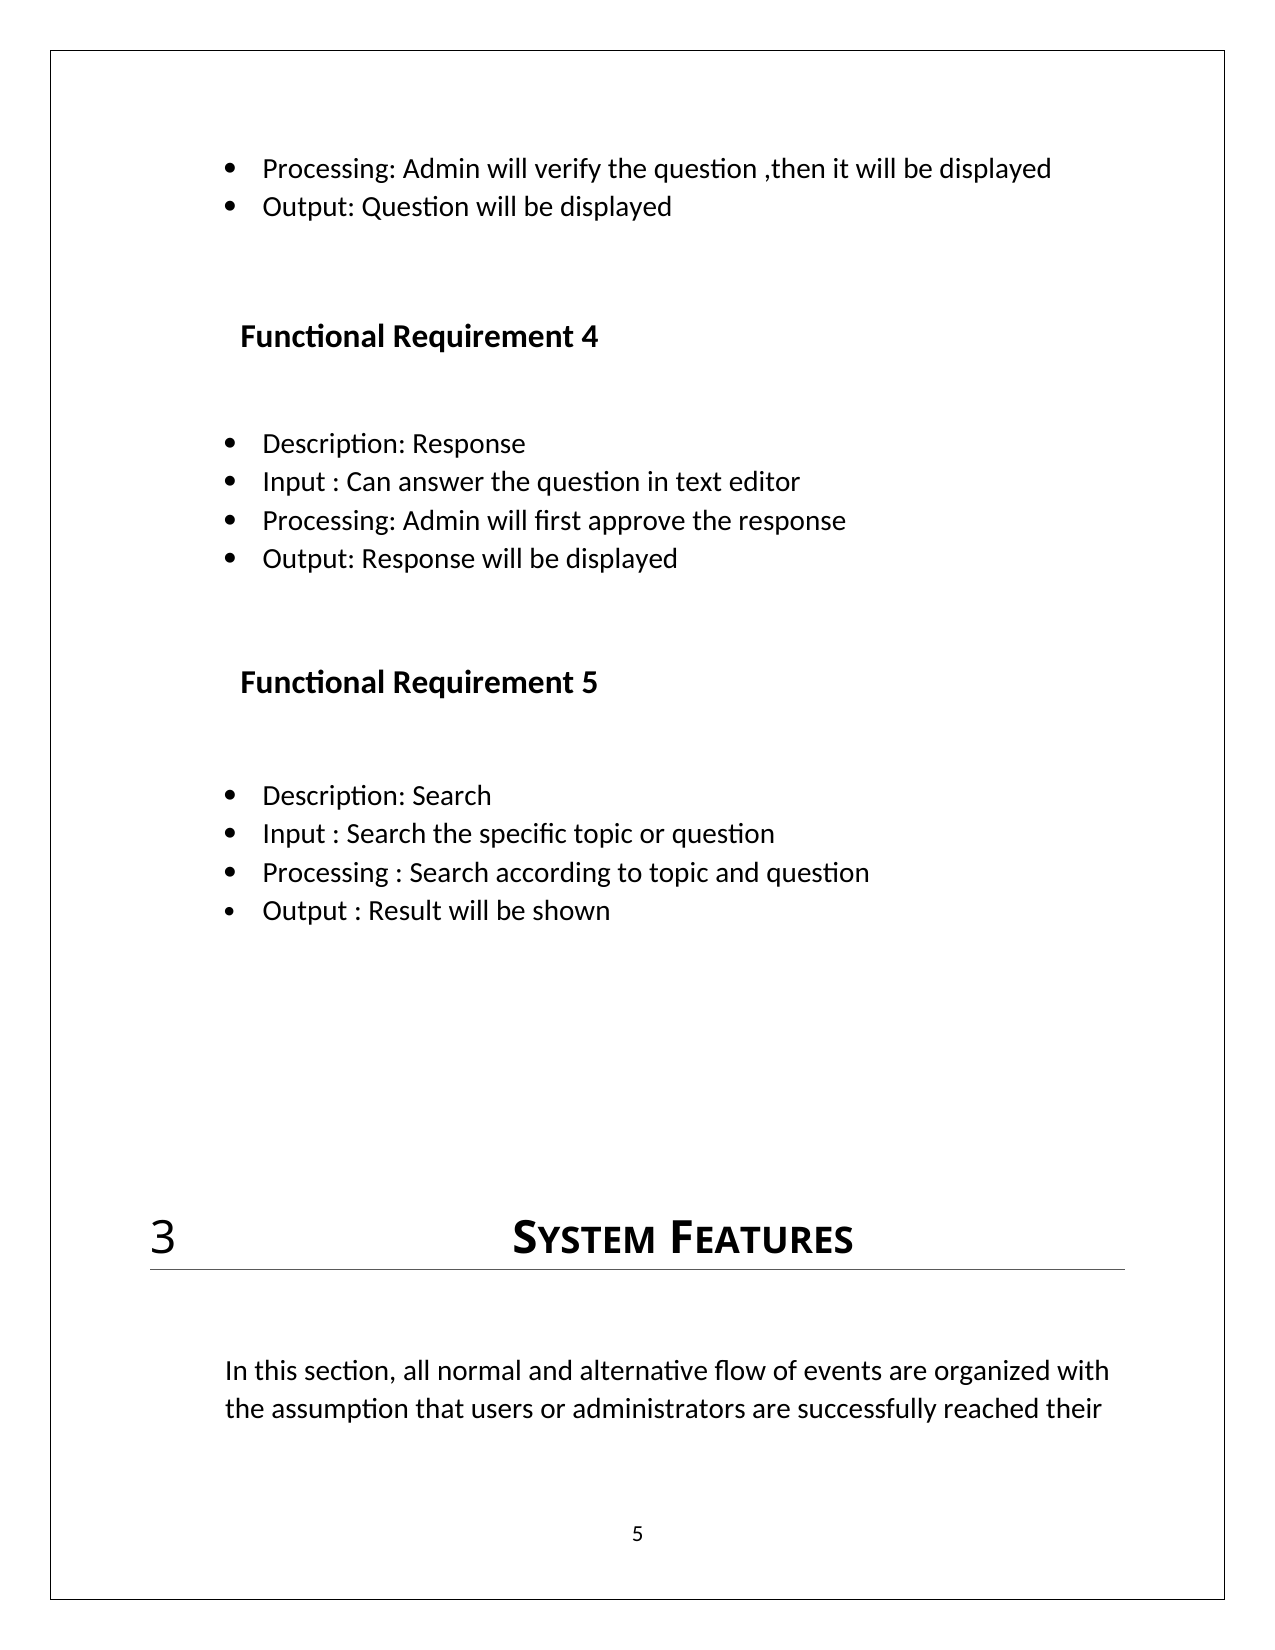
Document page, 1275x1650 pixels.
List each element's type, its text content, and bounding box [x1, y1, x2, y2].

list Output : Result will be shown [225, 892, 1091, 928]
list Processing : Search according to topic and question [225, 854, 1091, 889]
text Functional Requirement 4 [150, 315, 1091, 356]
subtitle System Features [150, 1205, 1125, 1269]
list Processing: Admin will verify the question ,then it will be displayed [225, 150, 1091, 186]
list Output: Question will be displayed [225, 188, 1091, 224]
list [225, 1352, 1125, 1426]
list Description: Search [225, 777, 1091, 813]
list Input : Search the specific topic or question [225, 816, 1091, 851]
list Output: Response will be displayed [225, 540, 1091, 576]
list Description: Response [225, 425, 1091, 461]
text Functional Requirement 5 [150, 661, 1091, 702]
list Input : Can answer the question in text editor [225, 463, 1091, 499]
list Processing: Admin will first approve the response [225, 502, 1091, 538]
